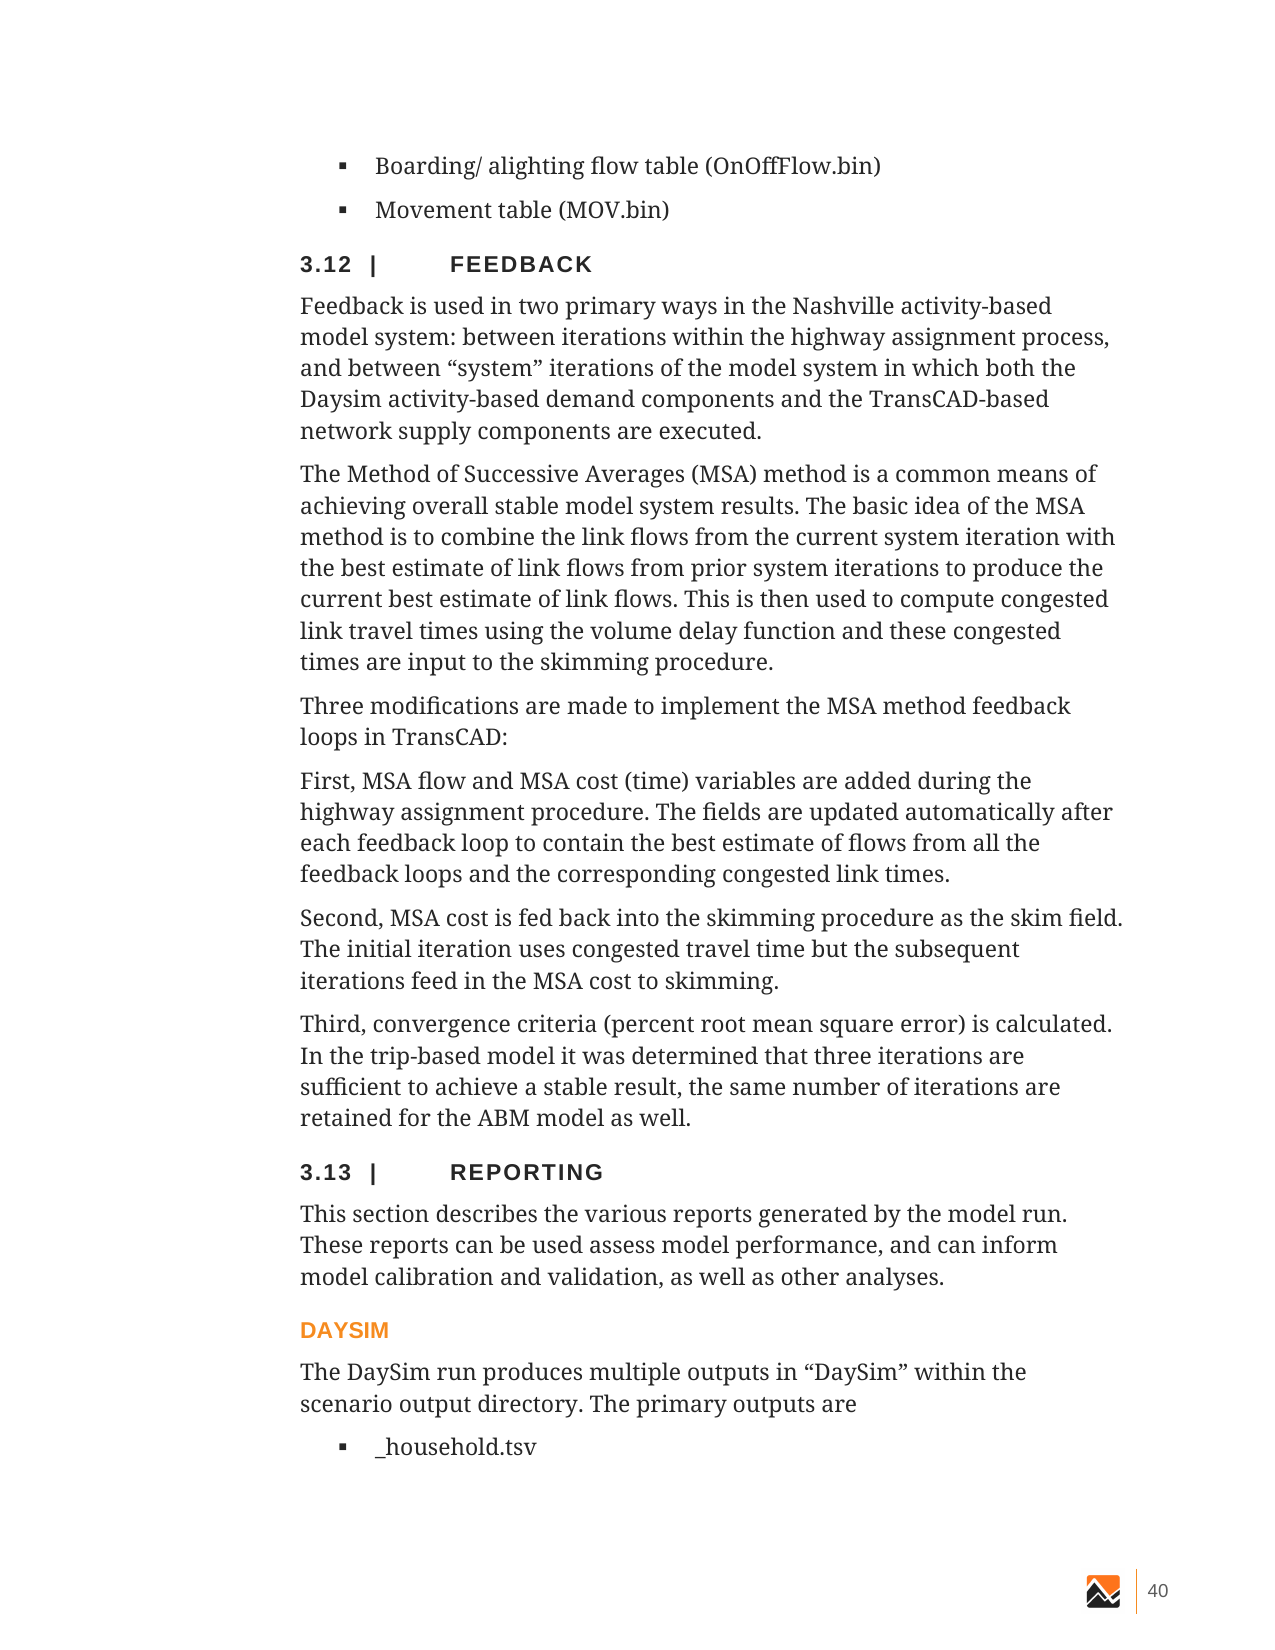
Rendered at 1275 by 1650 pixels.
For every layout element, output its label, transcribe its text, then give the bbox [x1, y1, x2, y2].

text Feedback is used in two primary ways in the Nashville activity-based model system: between iterations within the highway assignment process, and between “system” iterations of the model system in which both the Daysim activity-based demand components and the TransCAD-based network supply components are executed. [300, 289, 1125, 446]
list _household.tsv [337, 1431, 1125, 1462]
text Three modifications are made to implement the MSA method feedback loops in TransCAD: [300, 689, 1125, 752]
text This section describes the various reports generated by the model run. These reports can be used assess model performance, and can inform model calibration and validation, as well as other analyses. [300, 1198, 1125, 1292]
text First, MSA flow and MSA cost (time) variables are added during the highway assignment procedure. The fields are updated automatically after each feedback loop to contain the best estimate of flows from all the feedback loops and the corresponding congested link times. [300, 764, 1125, 889]
subtitle Reporting [300, 1154, 1125, 1185]
picture [1080, 1568, 1125, 1614]
list Movement table (MOV.bin) [337, 194, 1125, 225]
subtitle Feedback [300, 246, 1125, 277]
text The Method of Successive Averages (MSA) method is a common means of achieving overall stable model system results. The basic idea of the MSA method is to combine the link flows from the current system iteration with the best estimate of link flows from prior system iterations to produce the current best estimate of link flows. This is then used to compute congested link travel times using the volume delay function and these congested times are input to the skimming procedure. [300, 458, 1125, 677]
subtitle DaySim [300, 1312, 1125, 1344]
text The DaySim run produces multiple outputs in “DaySim” within the scenario output directory. The primary outputs are [300, 1356, 1125, 1419]
text Third, convergence criteria (percent root mean square error) is calculated. In the trip-based model it was determined that three iterations are sufficient to achieve a stable result, the same number of iterations are retained for the ABM model as well. [300, 1008, 1125, 1133]
text Second, MSA cost is fed back into the skimming procedure as the skim field. The initial iteration uses congested travel time but the subsequent iterations feed in the MSA cost to skimming. [300, 902, 1125, 996]
list Boarding/ alighting flow table (OnOffFlow.bin) [337, 150, 1125, 181]
